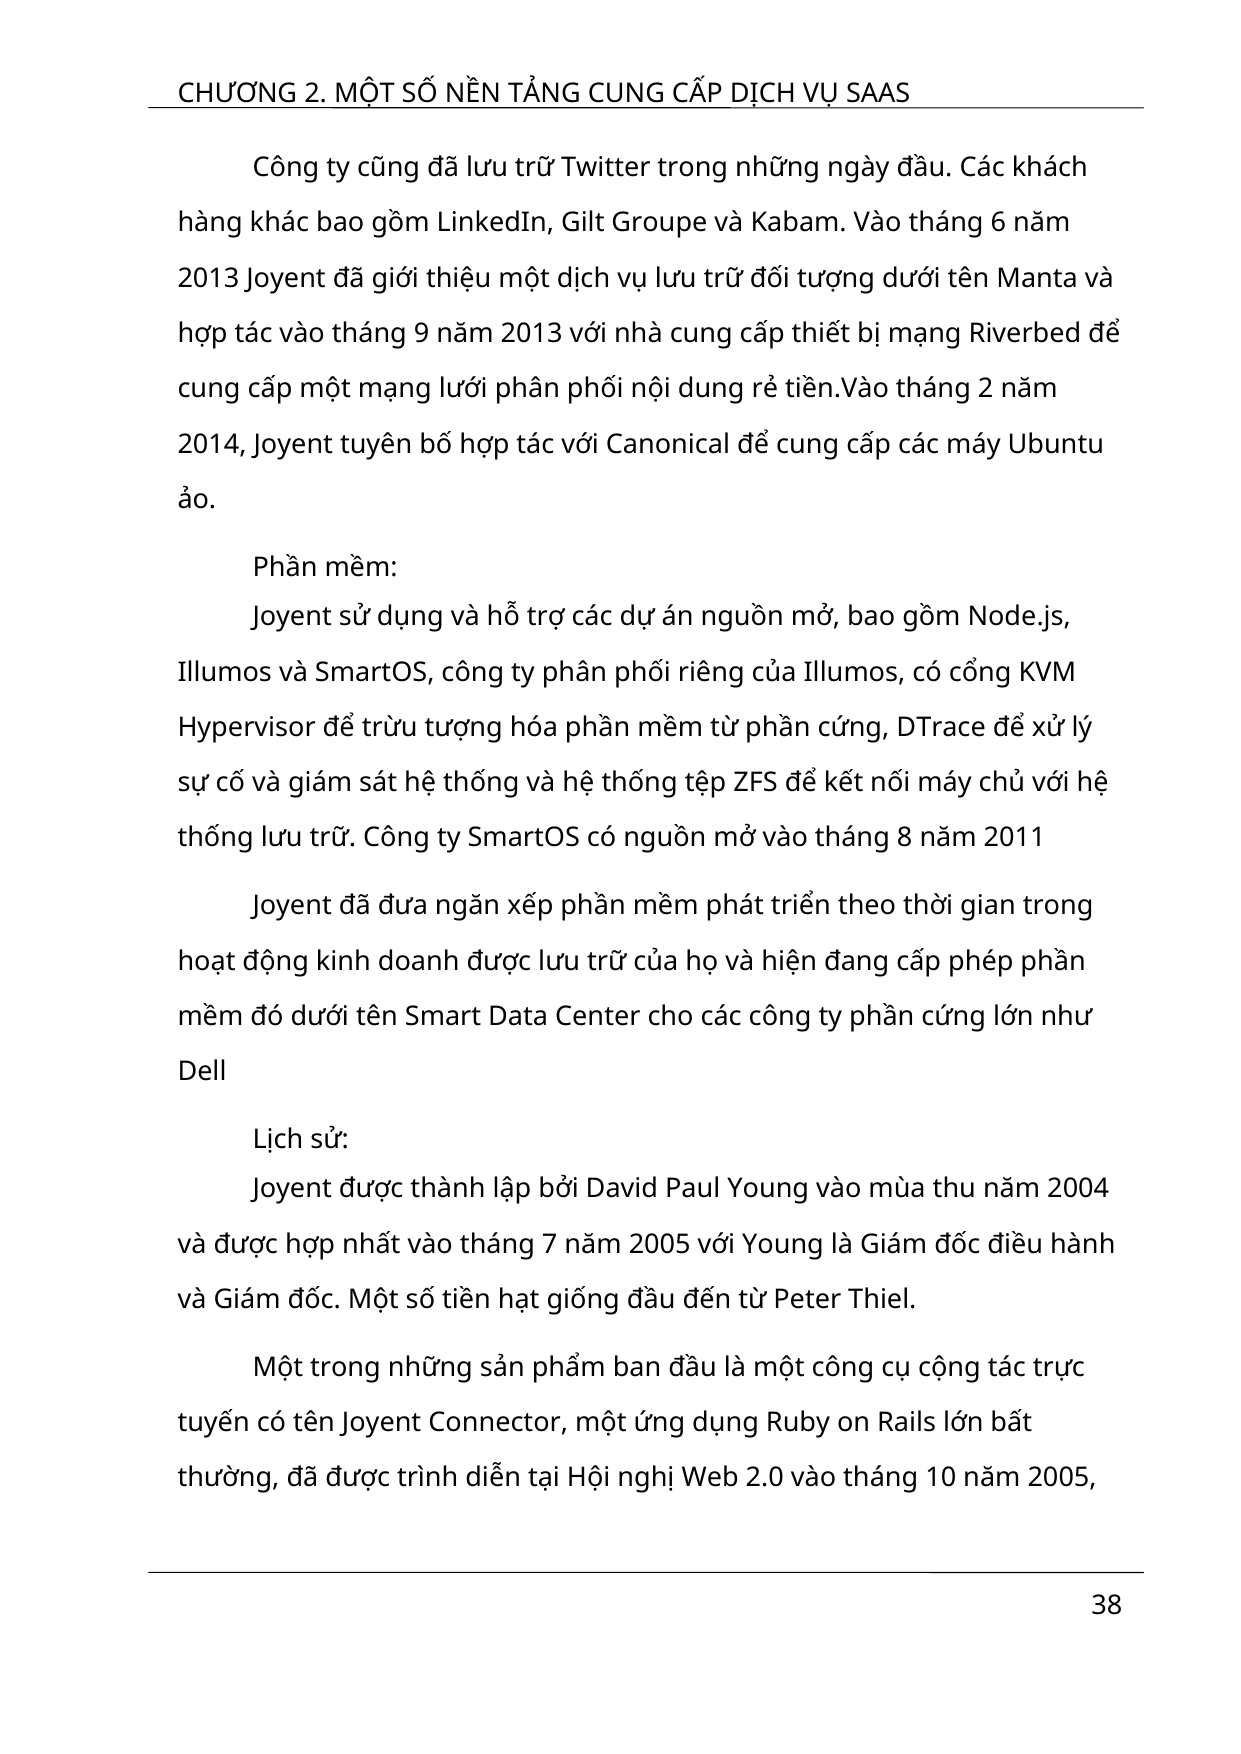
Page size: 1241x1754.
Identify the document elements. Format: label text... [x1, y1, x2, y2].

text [177, 1347, 1122, 1495]
text Joyent đã đưa ngăn xếp phần mềm phát triển theo thời gian trong hoạt động kinh doanh được lưu trữ của họ và hiện đang cấp phép phần mềm đó dưới tên Smart Data Center cho các công ty phần cứng lớn như Dell [177, 886, 1122, 1088]
text Joyent sử dụng và hỗ trợ các dự án nguồn mở, bao gồm Node.js, Illumos và SmartOS, công ty phân phối riêng của Illumos, có cổng KVM Hypervisor để trừu tượng hóa phần mềm từ phần cứng, DTrace để xử lý sự cố và giám sát hệ thống và hệ thống tệp ZFS để kết nối máy chủ với hệ thống lưu trữ. Công ty SmartOS có nguồn mở vào tháng 8 năm 2011 [177, 597, 1122, 855]
text Phần mềm: [177, 547, 1122, 584]
text Joyent được thành lập bởi David Paul Young vào mùa thu năm 2004 và được hợp nhất vào tháng 7 năm 2005 với Young là Giám đốc điều hành và Giám đốc. Một số tiền hạt giống đầu đến từ Peter Thiel. [177, 1169, 1122, 1316]
text Công ty cũng đã lưu trữ Twitter trong những ngày đầu. Các khách hàng khác bao gồm LinkedIn, Gilt Groupe và Kabam. Vào tháng 6 năm 2013 Joyent đã giới thiệu một dịch vụ lưu trữ đối tượng dưới tên Manta và hợp tác vào tháng 9 năm 2013 với nhà cung cấp thiết bị mạng Riverbed để cung cấp một mạng lưới phân phối nội dung rẻ tiền.Vào tháng 2 năm 2014, Joyent tuyên bố hợp tác với Canonical để cung cấp các máy Ubuntu ảo. [177, 148, 1122, 516]
text Lịch sử: [177, 1119, 1122, 1156]
